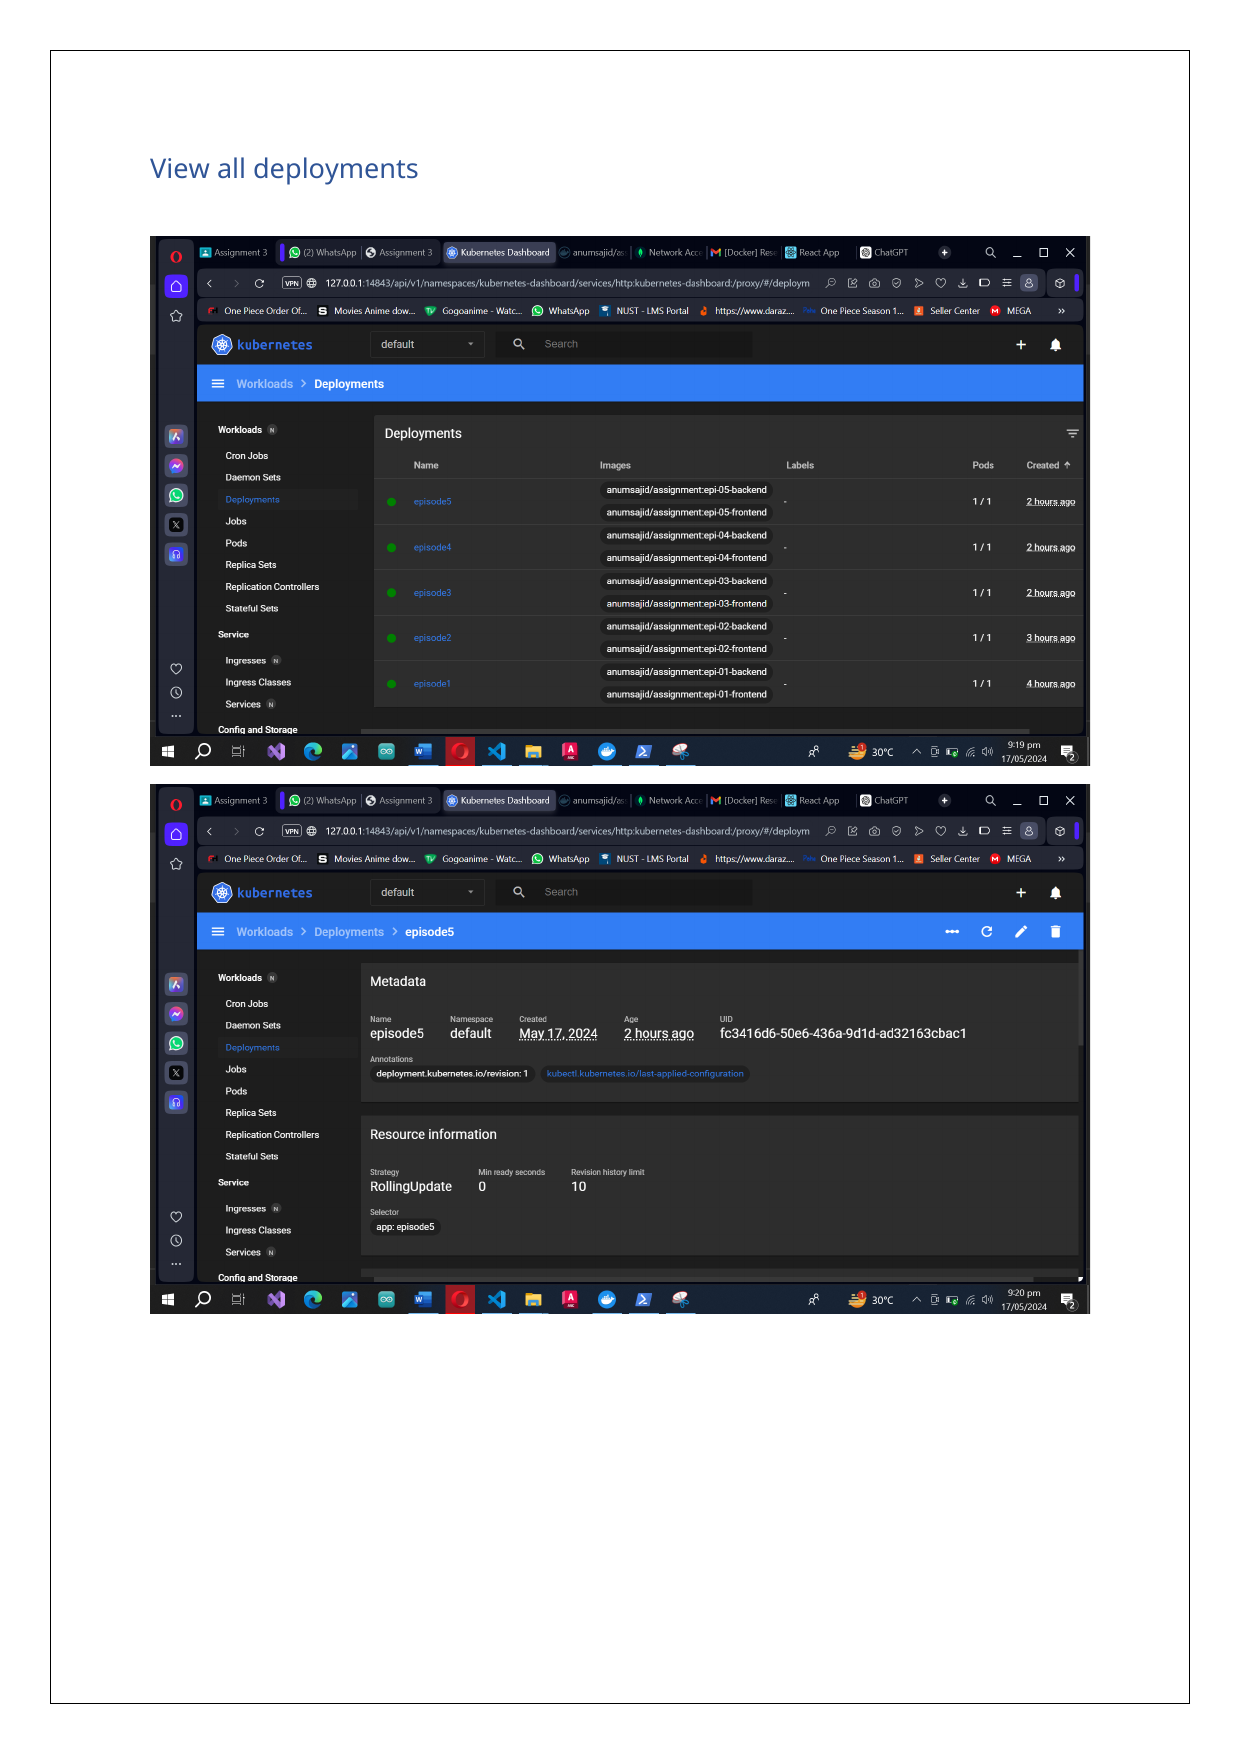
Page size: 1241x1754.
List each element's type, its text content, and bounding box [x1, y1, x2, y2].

picture [150, 236, 1091, 766]
subtitle View all deployments [150, 150, 1090, 187]
picture [150, 784, 1091, 1314]
